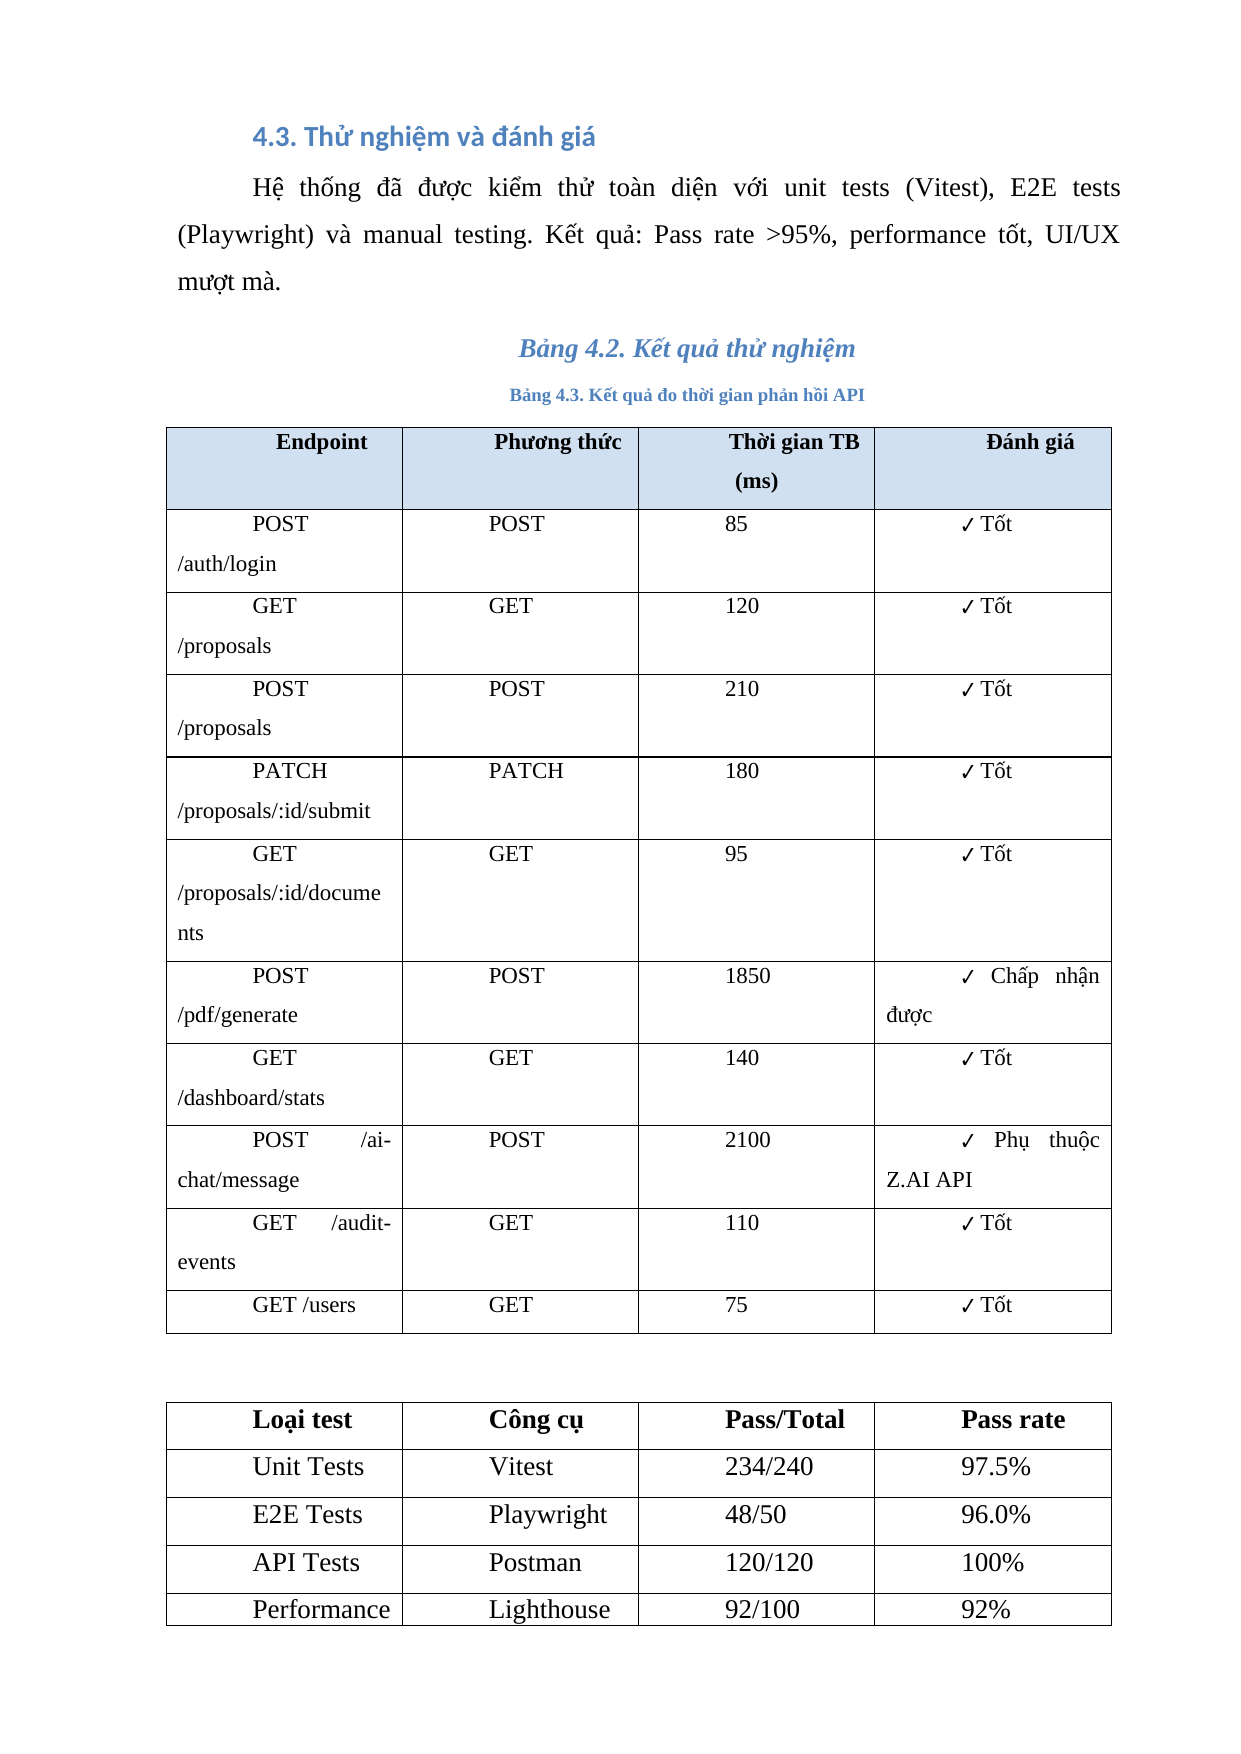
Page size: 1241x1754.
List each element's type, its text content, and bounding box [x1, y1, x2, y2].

table_cell GET /proposals/:id/documents [167, 840, 402, 961]
table_cell Vitest [403, 1450, 638, 1497]
table_cell GET /users [167, 1291, 402, 1333]
table_cell ✔ Tốt [875, 675, 1111, 756]
table_cell 48/50 [639, 1498, 874, 1545]
table_cell GET [403, 840, 638, 961]
table_cell ✔ Tốt [875, 1291, 1111, 1333]
table_cell API Tests [167, 1546, 402, 1592]
table_header Pass rate [875, 1403, 1111, 1449]
table_cell E2E Tests [167, 1498, 402, 1545]
table_header Loại test [167, 1403, 402, 1449]
table_cell 140 [639, 1044, 874, 1125]
table_cell 234/240 [639, 1450, 874, 1497]
table_cell POST [403, 675, 638, 756]
table_cell 95 [639, 840, 874, 961]
table_header Đánh giá [875, 428, 1111, 509]
table_cell ✔ Tốt [875, 758, 1111, 839]
table_cell GET [403, 1291, 638, 1333]
table_header Endpoint [167, 428, 402, 509]
text Bảng 4.3. Kết quả đo thời gian phản hồi API [177, 384, 1122, 406]
table_cell Lighthouse [403, 1594, 638, 1625]
table_cell ✔ Phụ thuộc Z.AI API [875, 1126, 1111, 1208]
table_cell 96.0% [875, 1498, 1111, 1545]
subtitle 4.3. Thử nghiệm và đánh giá [177, 118, 1122, 154]
table_cell 120/120 [639, 1546, 874, 1592]
table_cell 120 [639, 593, 874, 674]
table_cell 2100 [639, 1126, 874, 1208]
table_header Thời gian TB (ms) [639, 428, 874, 509]
table_cell POST [403, 962, 638, 1043]
table_cell PATCH [403, 758, 638, 839]
table_cell PATCH /proposals/:id/submit [167, 758, 402, 839]
table_cell Performance [167, 1594, 402, 1625]
table_cell 75 [639, 1291, 874, 1333]
text Hệ thống đã được kiểm thử toàn diện với unit tests (Vitest), E2E tests (Playwright) và manual testing. Kết quả: Pass rate >95%, performance tốt, UI/UX mượt mà. [177, 172, 1122, 296]
table_cell POST [403, 510, 638, 592]
table_cell GET [403, 593, 638, 674]
table_cell ✔ Tốt [875, 840, 1111, 961]
table_cell POST /auth/login [167, 510, 402, 592]
table_cell GET [403, 1044, 638, 1125]
table_header Công cụ [403, 1403, 638, 1449]
table_cell 92% [875, 1594, 1111, 1625]
table_cell GET /audit-events [167, 1209, 402, 1290]
table_cell ✔ Tốt [875, 1209, 1111, 1290]
table_cell GET /proposals [167, 593, 402, 674]
table_cell Postman [403, 1546, 638, 1592]
table_cell 97.5% [875, 1450, 1111, 1497]
table_cell Playwright [403, 1498, 638, 1545]
table_cell ✔ Chấp nhận được [875, 962, 1111, 1043]
table_cell POST /proposals [167, 675, 402, 756]
table_cell 180 [639, 758, 874, 839]
text Bảng 4.2. Kết quả thử nghiệm [177, 332, 1122, 363]
table_cell ✔ Tốt [875, 1044, 1111, 1125]
table_header Phương thức [403, 428, 638, 509]
table_cell 210 [639, 675, 874, 756]
table_header Pass/Total [639, 1403, 874, 1449]
table_cell POST /pdf/generate [167, 962, 402, 1043]
table_cell 1850 [639, 962, 874, 1043]
table_cell POST [403, 1126, 638, 1208]
table_cell GET /dashboard/stats [167, 1044, 402, 1125]
table_cell 100% [875, 1546, 1111, 1592]
table_cell 110 [639, 1209, 874, 1290]
table_cell ✔ Tốt [875, 510, 1111, 592]
table_cell 92/100 [639, 1594, 874, 1625]
table_cell POST /ai-chat/message [167, 1126, 402, 1208]
table_cell GET [403, 1209, 638, 1290]
table_cell ✔ Tốt [875, 593, 1111, 674]
table_cell 85 [639, 510, 874, 592]
table_cell Unit Tests [167, 1450, 402, 1497]
